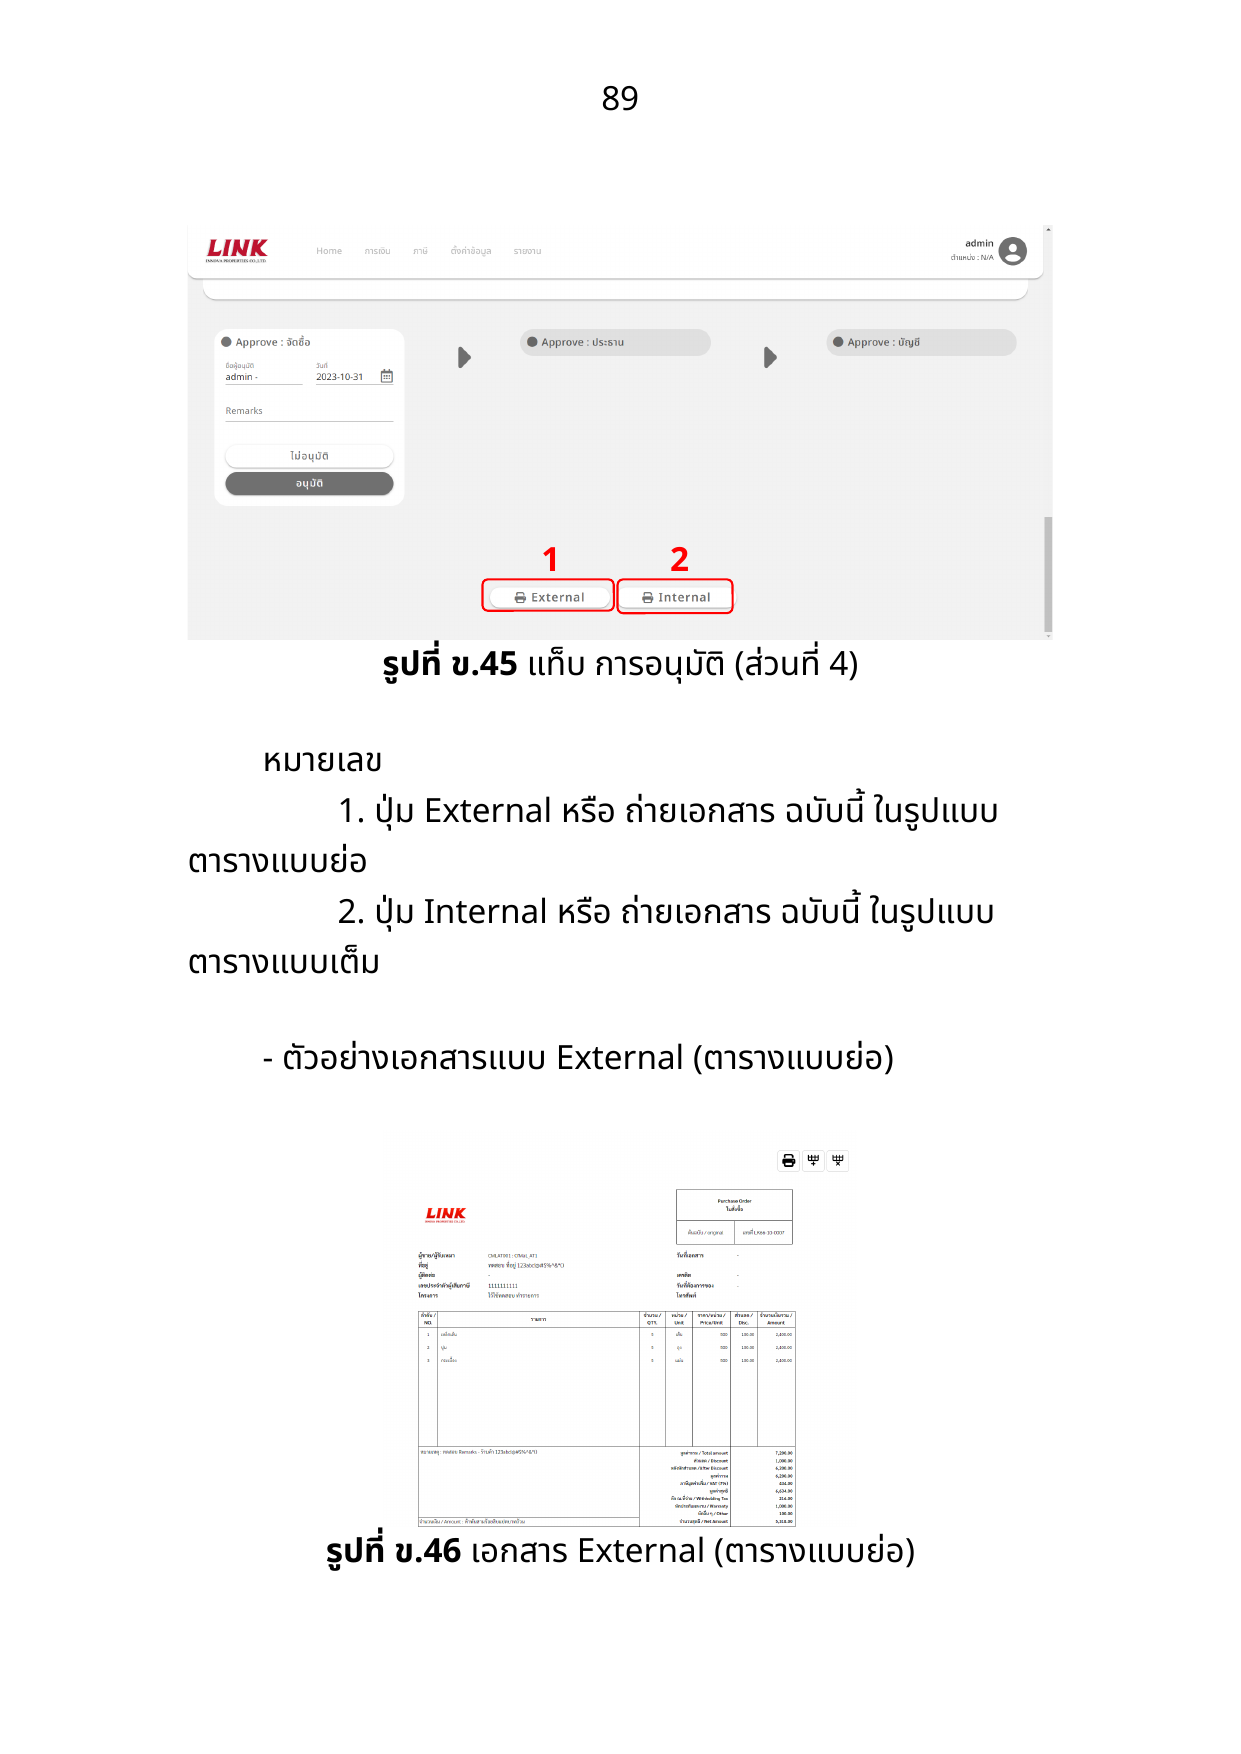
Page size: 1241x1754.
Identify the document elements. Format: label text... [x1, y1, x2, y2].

picture [187, 225, 1053, 640]
text หมายเลข [187, 736, 1053, 786]
text รูปที่ ข.45 แท็บ การอนุมัติ (ส่วนที่ 4) [187, 640, 1053, 691]
text รูปที่ ข.46 เอกสาร External (ตารางแบบย่อ) [187, 1527, 1053, 1577]
text 2. ปุ่ม Internal หรือ ถ่ายเอกสาร ฉบับนี้ ในรูปแบบ ตารางแบบเต็ม [187, 887, 1053, 988]
text - ตัวอย่างเอกสารแบบ External (ตารางแบบย่อ) [187, 1034, 1053, 1084]
picture [382, 1130, 858, 1527]
text 1. ปุ่ม External หรือ ถ่ายเอกสาร ฉบับนี้ ในรูปแบบ ตารางแบบย่อ [187, 786, 1053, 887]
